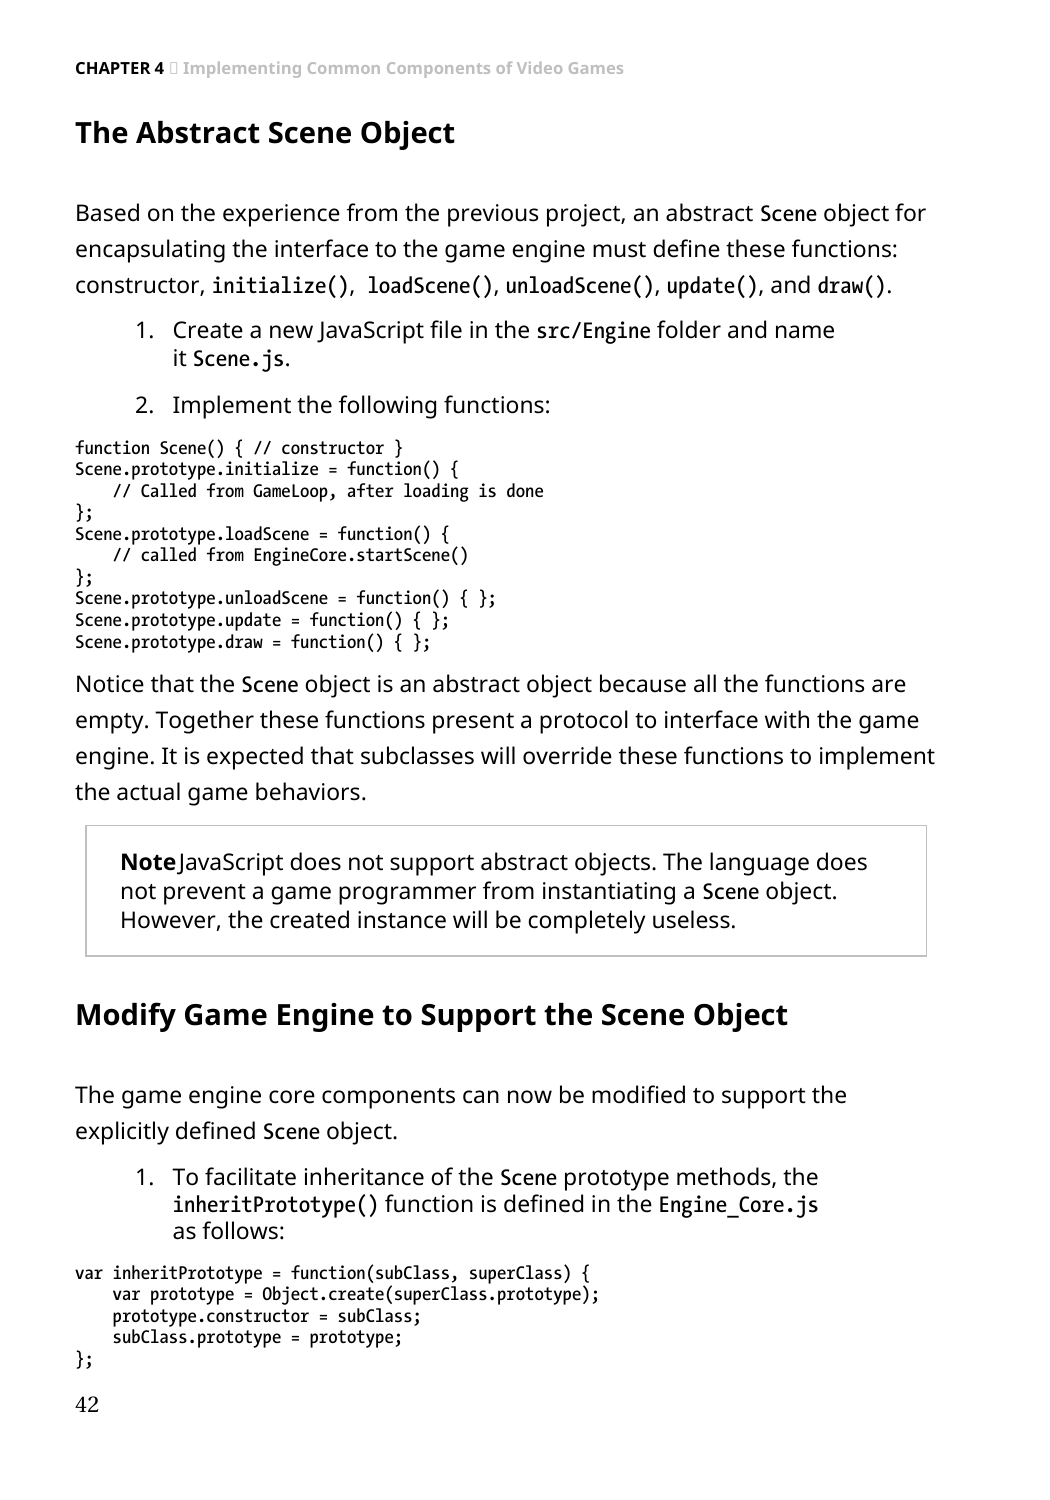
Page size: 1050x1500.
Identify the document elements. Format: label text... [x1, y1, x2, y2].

subtitle The Abstract Scene Object [75, 112, 937, 152]
text The game engine core components can now be modified to support the explicitly defined Scene object. [75, 1079, 937, 1146]
text subClass.prototype = prototype; [75, 1330, 937, 1349]
text }; [75, 569, 937, 588]
text }; [75, 505, 937, 524]
text Scene.prototype.initialize = function() { [75, 462, 937, 481]
text }; [75, 1352, 937, 1370]
text // called from EngineCore.startScene() [75, 548, 937, 567]
list Implement the following functions: [135, 392, 847, 419]
list To facilitate inheritance of the Scene prototype methods, the inheritPrototype() function is defined in the Engine_Core.js as follows: [135, 1163, 847, 1244]
text Scene.prototype.update = function() { }; [75, 613, 937, 631]
subtitle Modify Game Engine to Support the Scene Object [75, 994, 937, 1034]
text var inheritPrototype = function(subClass, superClass) { [75, 1265, 937, 1284]
text prototype.constructor = subClass; [75, 1308, 937, 1327]
text Scene.prototype.loadScene = function() { [75, 526, 937, 545]
text Note JavaScript does not support abstract objects. The language does not prevent a game programmer from instantiating a Scene object. However, the created instance will be completely useless. [87, 826, 926, 955]
text // Called from GameLoop, after loading is done [75, 483, 937, 502]
text var prototype = Object.create(superClass.prototype); [75, 1287, 937, 1306]
text Scene.prototype.draw = function() { }; [75, 634, 937, 653]
list Create a new JavaScript file in the src/Engine folder and name it Scene.js. [135, 317, 847, 371]
text Scene.prototype.unloadScene = function() { }; [75, 591, 937, 610]
text Based on the experience from the previous project, an abstract Scene object for encapsulating the interface to the game engine must define these functions: constructor, initialize(), loadScene(), unloadScene(), update(), and draw(). [75, 197, 937, 300]
text function Scene() { // constructor } [75, 440, 937, 459]
text Notice that the Scene object is an abstract object because all the functions are empty. Together these functions present a protocol to interface with the game engine. It is expected that subclasses will override these functions to implement the actual game behaviors. [75, 668, 937, 807]
